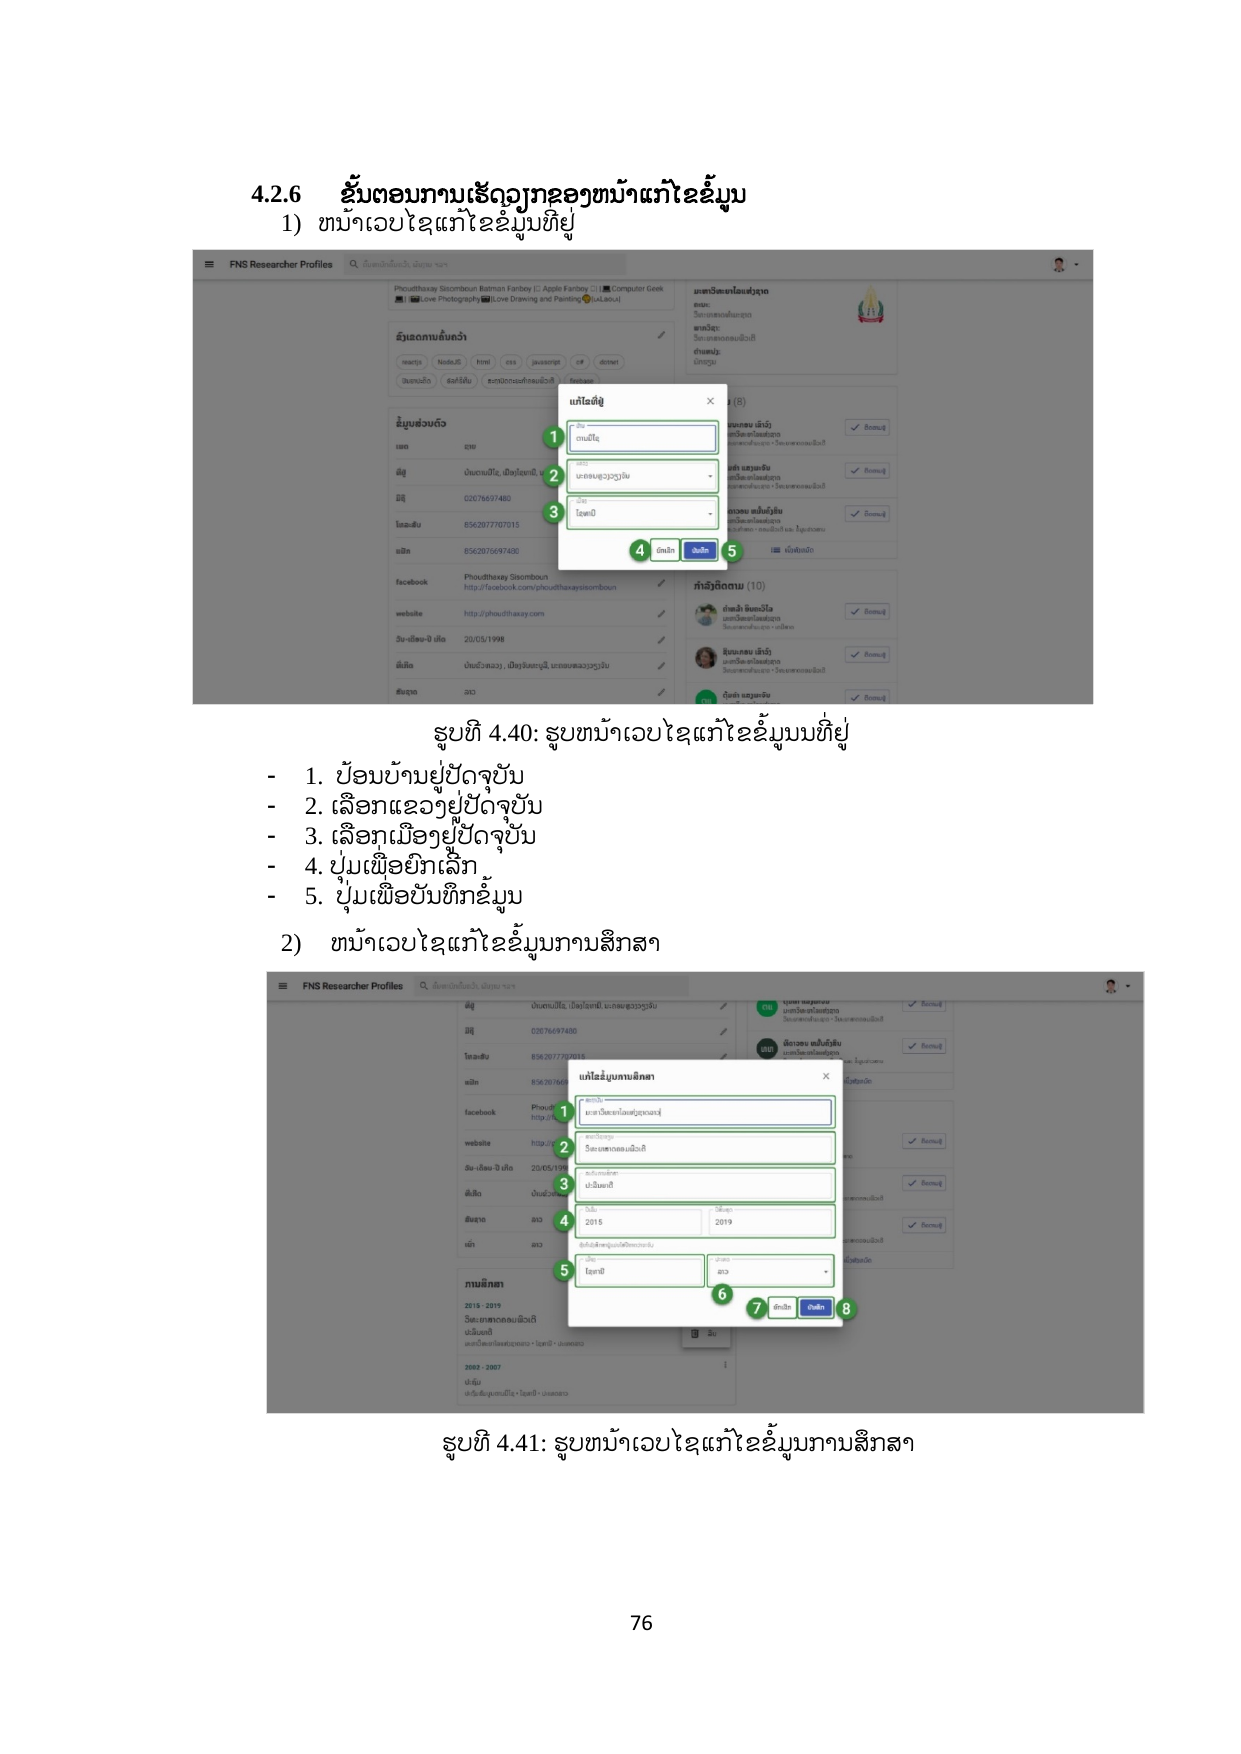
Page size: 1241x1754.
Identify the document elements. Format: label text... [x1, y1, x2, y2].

list ຫນ້າເວບໄຊແກ້ໄຂຂໍ້ມູນທີ່ຢູ່ [281, 208, 1090, 237]
list 3. ເລືອກເມືອງຢູ່ປັດຈຸບັນ [267, 821, 1090, 850]
picture [267, 972, 1144, 1413]
list 5. ປຸ່ມເພື່ອບັນທຶກຂໍ້ມູນ [267, 881, 1090, 910]
subtitle ຂັ້ນຕອນການເຮັດວຽກຂອງຫນ້າແກ້ໄຂຂໍ້ມູນ [251, 179, 1090, 208]
list ຫນ້າເວບໄຊແກ້ໄຂຂໍ້ມູນການສຶກສາ [281, 928, 1090, 957]
list 1. ປ້ອນບ້ານຢູ່ປັດຈຸບັນ [267, 761, 1090, 790]
list 4. ປຸ່ມເພື່ອຍົກເລີກ [267, 851, 1090, 880]
list 2. ເລືອກແຂວງຢູ່ປັດຈຸບັນ [267, 791, 1090, 820]
picture [193, 250, 1093, 704]
